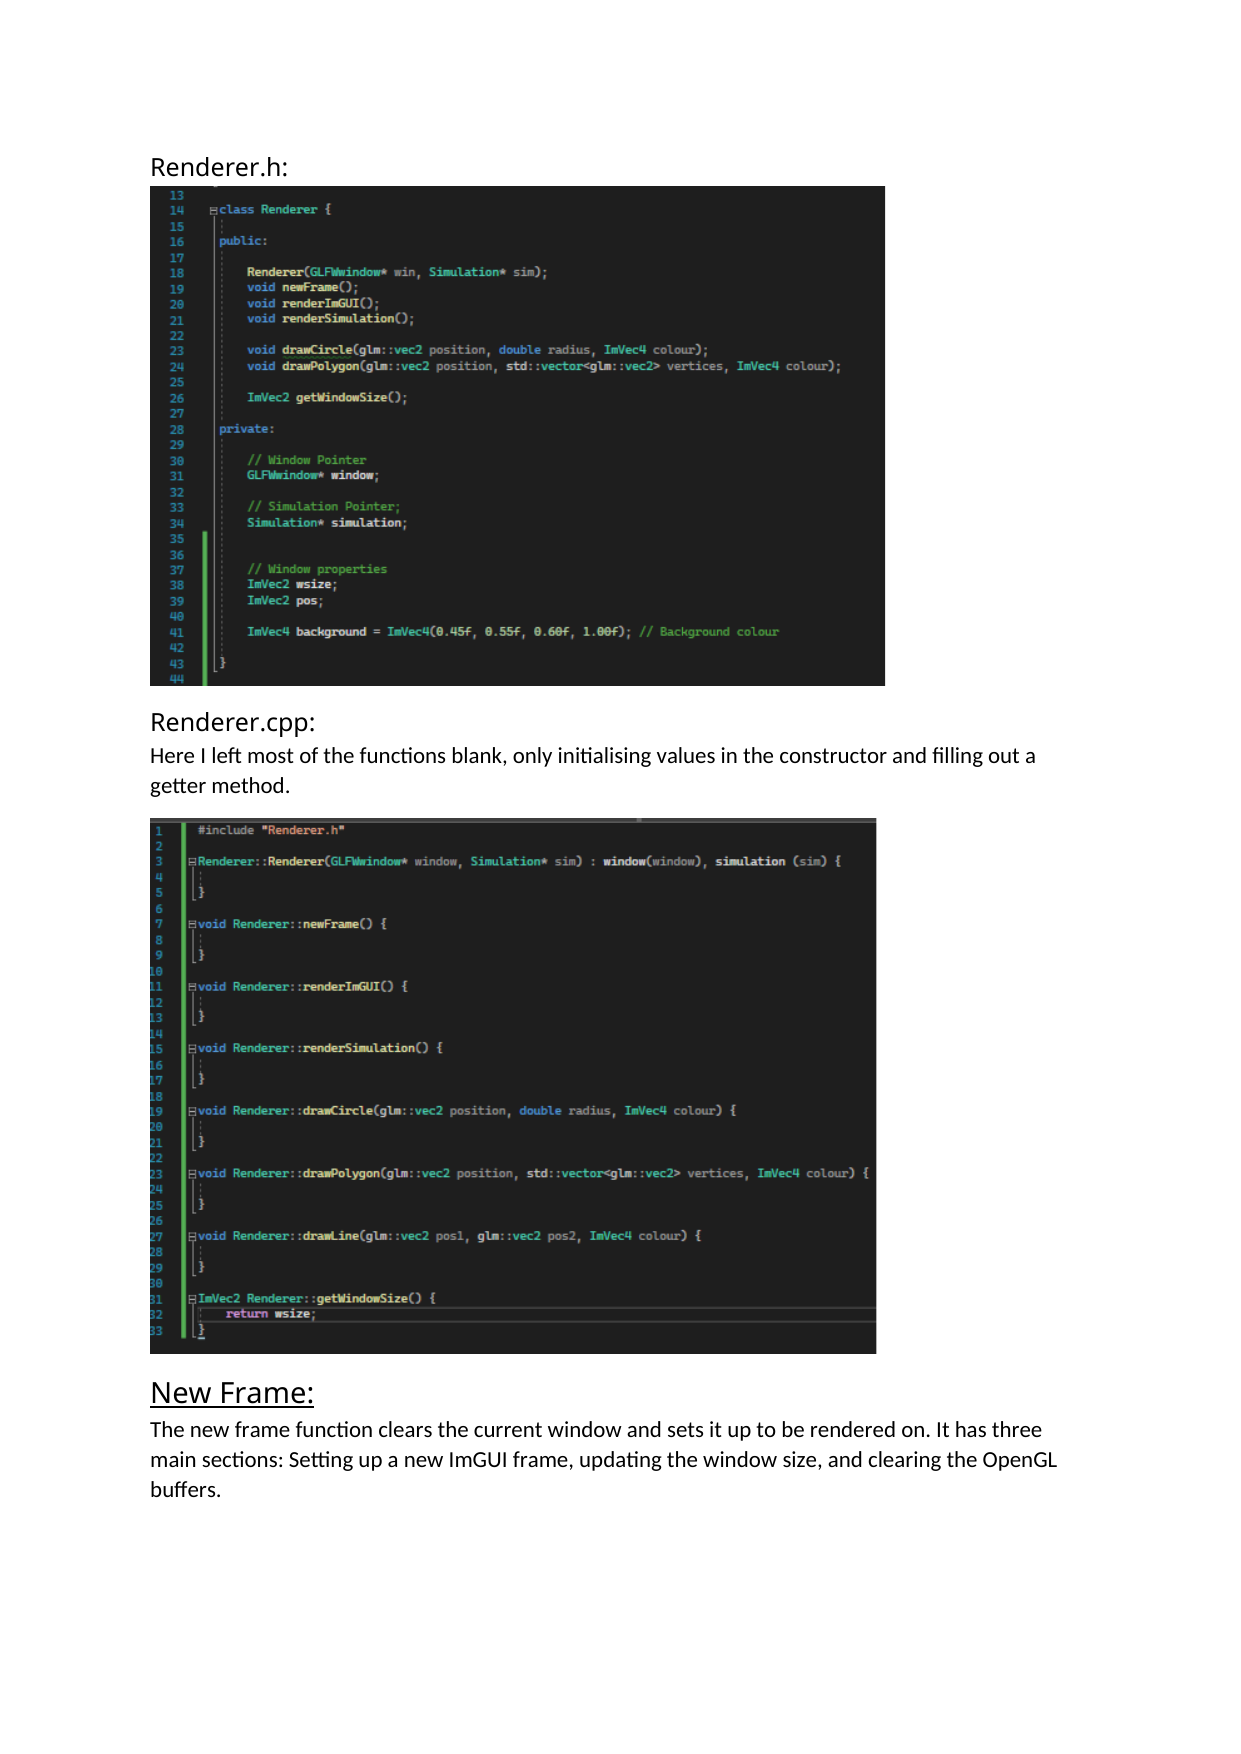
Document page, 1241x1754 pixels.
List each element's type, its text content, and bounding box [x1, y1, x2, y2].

picture [150, 186, 886, 686]
text Here I left most of the functions blank, only initialising values in the constructor and filling out a getter method. [150, 741, 1090, 799]
subtitle Renderer.h: [150, 150, 1090, 184]
subtitle New Frame: [150, 1372, 1090, 1412]
text The new frame function clears the current window and sets it up to be rendered on. It has three main sections: Setting up a new ImGUI frame, updating the window size, and clearing the OpenGL buffers. [150, 1415, 1090, 1503]
picture [150, 818, 877, 1354]
subtitle Renderer.cpp: [150, 704, 1090, 738]
